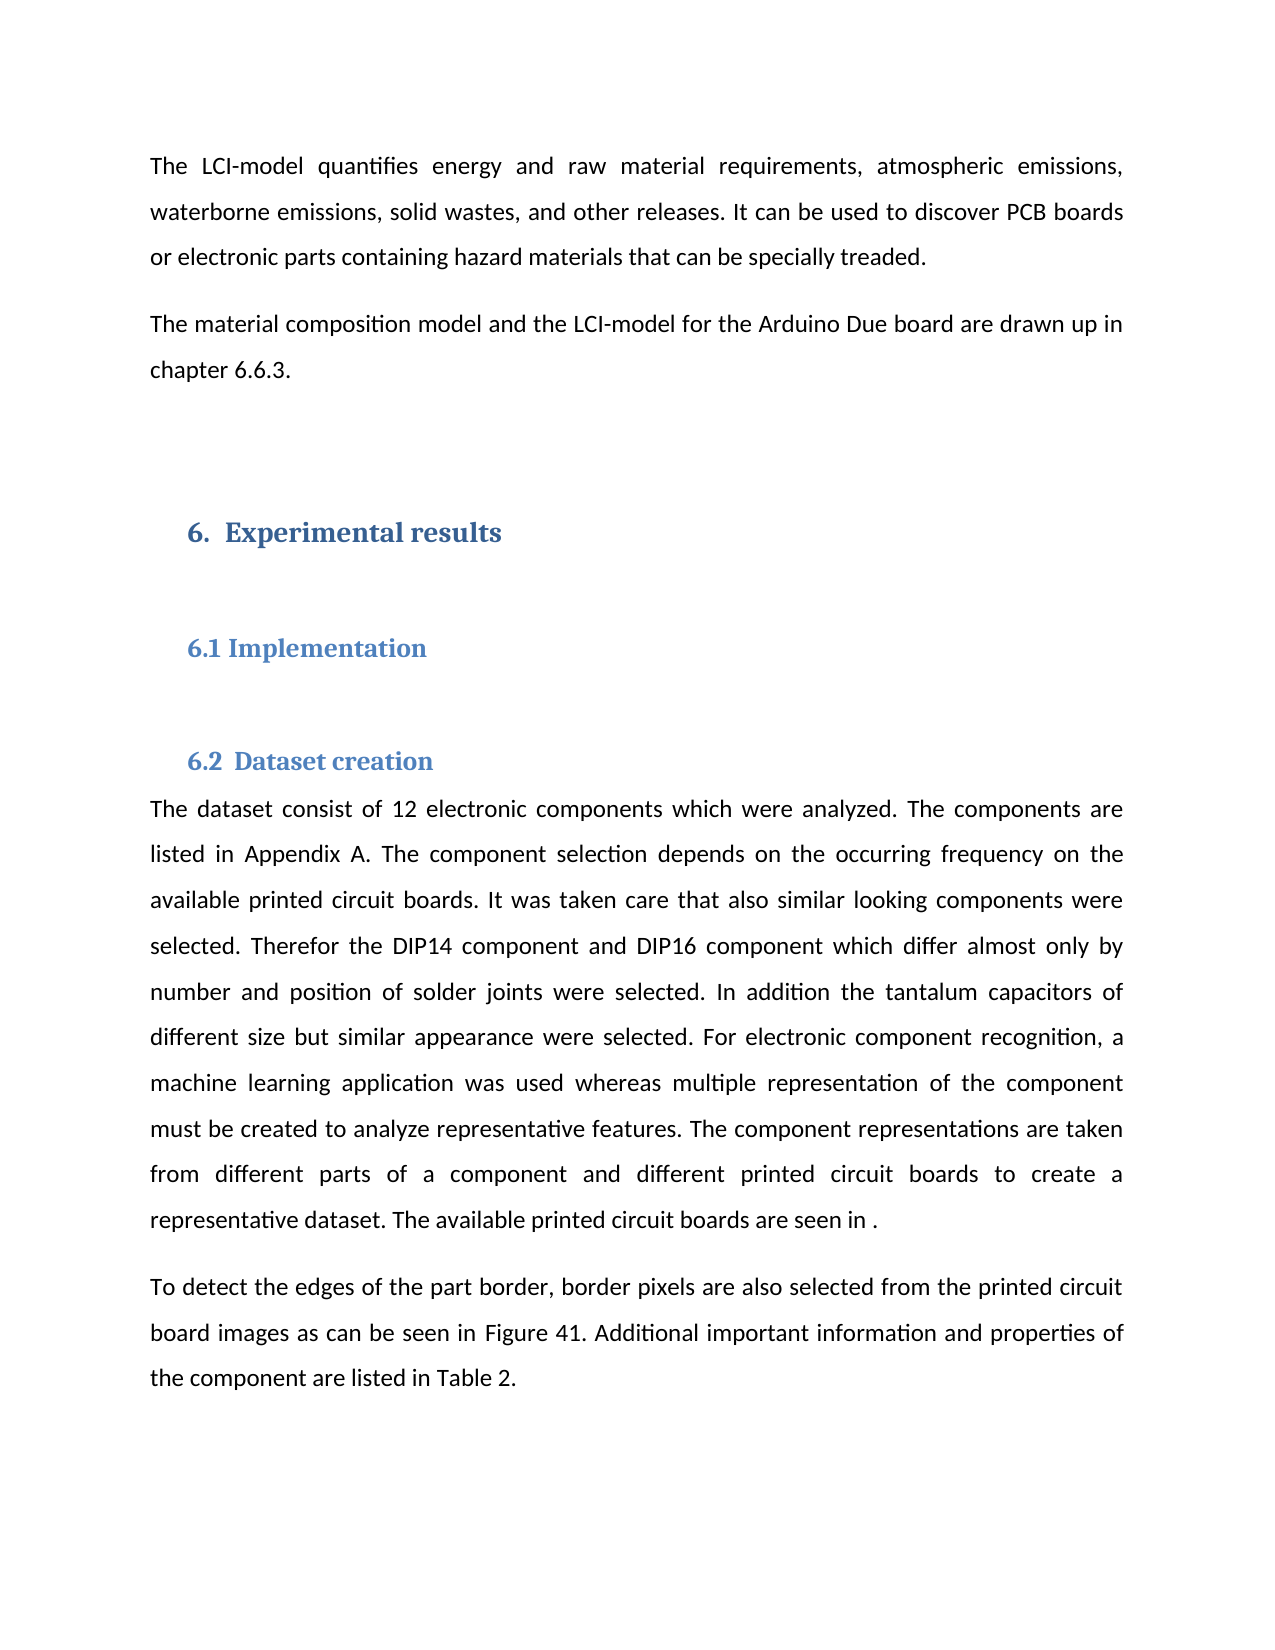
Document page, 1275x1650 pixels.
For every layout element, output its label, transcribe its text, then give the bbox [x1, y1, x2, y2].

subtitle Dataset creation [187, 746, 1125, 777]
text The dataset consist of 12 electronic components which were analyzed. The components are listed in Appendix A. The component selection depends on the occurring frequency on the available printed circuit boards. It was taken care that also similar looking components were selected. Therefor the DIP14 component and DIP16 component which differ almost only by number and position of solder joints were selected. In addition the tantalum capacitors of different size but similar appearance were selected. For electronic component recognition, a machine learning application was used whereas multiple representation of the component must be created to analyze representative features. The component representations are taken from different parts of a component and different printed circuit boards to create a representative dataset. The available printed circuit boards are seen in . [150, 793, 1125, 1235]
text The LCI-model quantifies energy and raw material requirements, atmospheric emissions, waterborne emissions, solid wastes, and other releases. It can be used to discover PCB boards or electronic parts containing hazard materials that can be specially treaded. [150, 150, 1125, 272]
subtitle Experimental results [187, 516, 1125, 549]
text The material composition model and the LCI-model for the Arduino Due board are drawn up in chapter 6.6.4. [150, 308, 1125, 384]
text To detect the edges of the part border, border pixels are also selected from the printed circuit board images as can be seen in Figure 41. Additional important information and properties of the component are listed in Table 2. [150, 1271, 1125, 1393]
subtitle Implementation [187, 633, 1125, 664]
